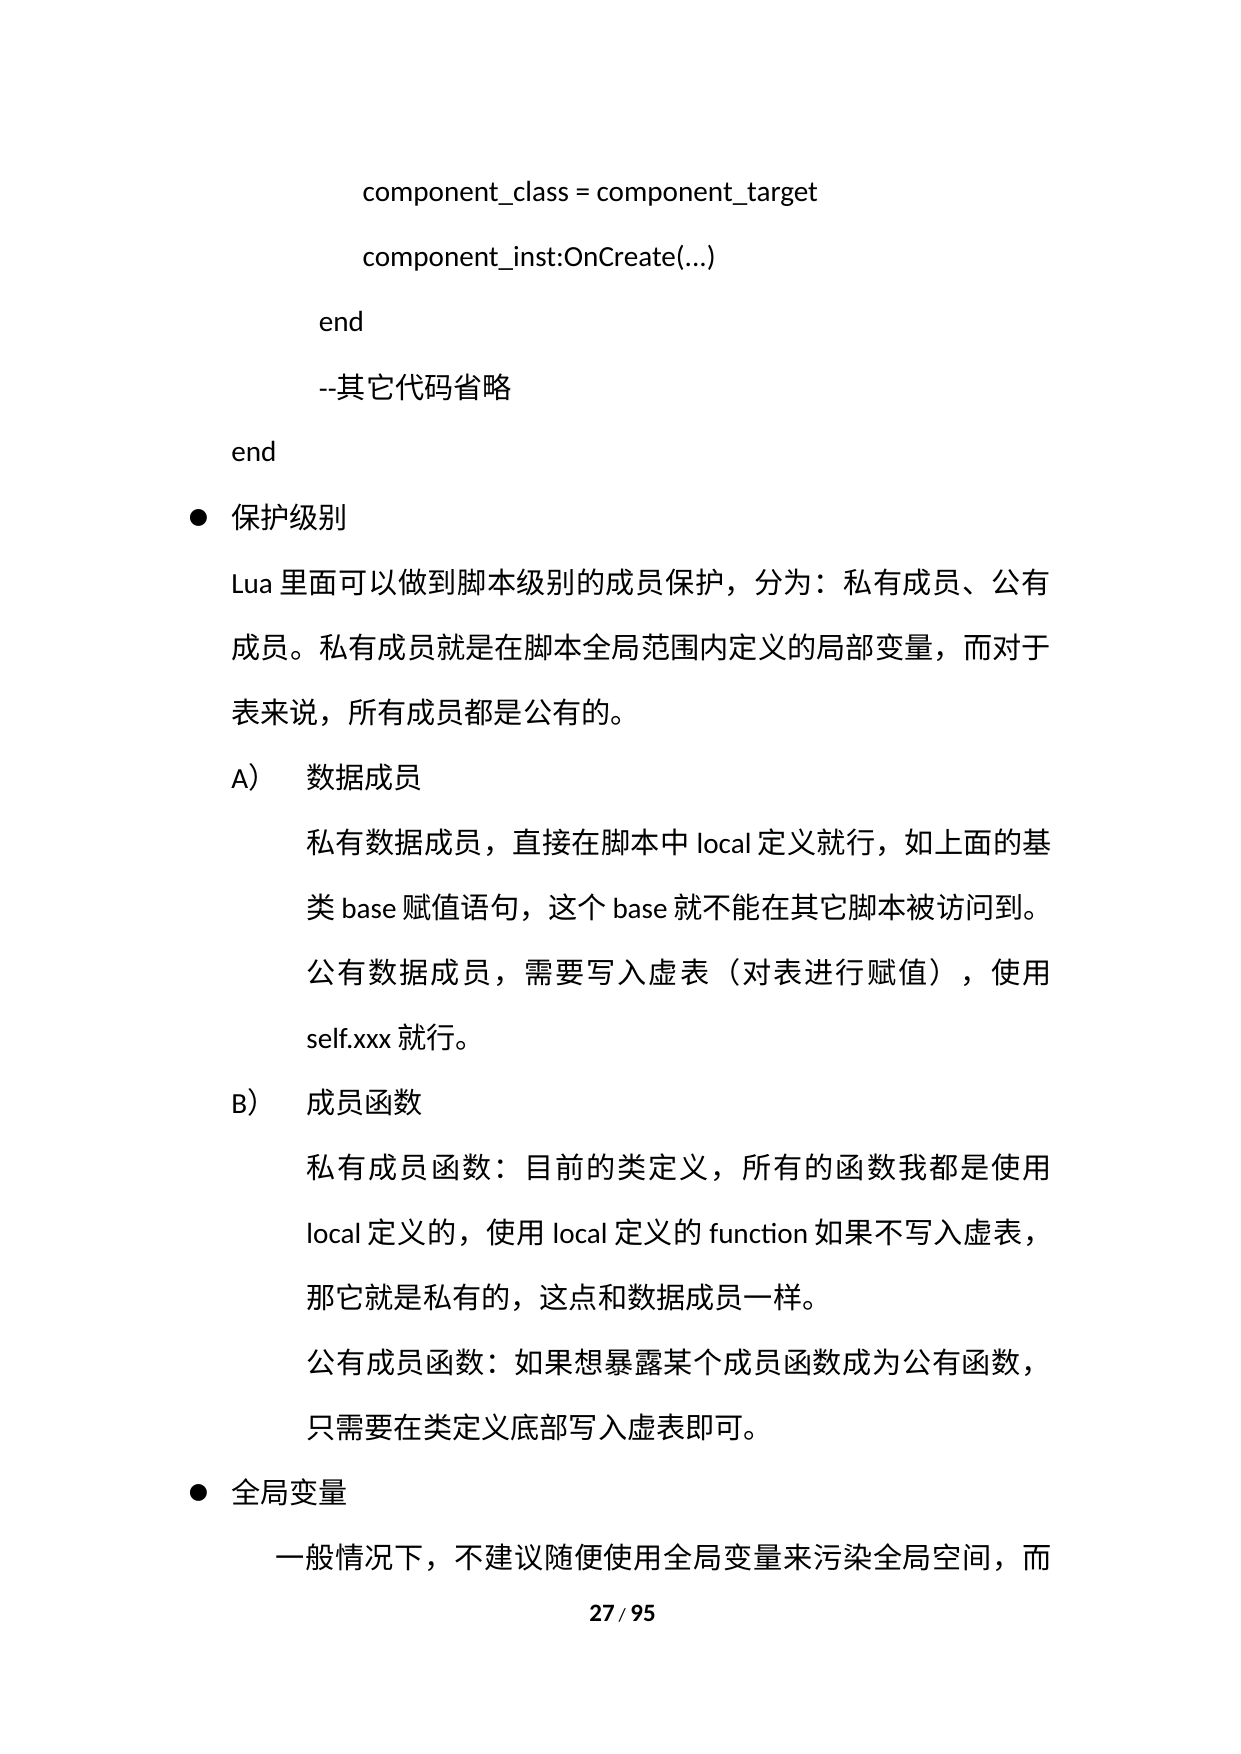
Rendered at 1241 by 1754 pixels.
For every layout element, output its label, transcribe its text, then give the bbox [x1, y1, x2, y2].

list 私有成员函数：目前的类定义，所有的函数我都是使用local定义的，使用local定义的function如果不写入虚表，那它就是私有的，这点和数据成员一样。 [306, 1133, 1053, 1328]
list 数据成员 [231, 743, 1053, 808]
list 保护级别 [187, 483, 1053, 548]
list Lua里面可以做到脚本级别的成员保护，分为：私有成员、公有成员。私有成员就是在脚本全局范围内定义的局部变量，而对于表来说，所有成员都是公有的。 [231, 548, 1053, 743]
list 公有数据成员，需要写入虚表（对表进行赋值），使用self.xxx就行。 [306, 938, 1053, 1068]
list component_inst:OnCreate(...) [231, 223, 1053, 288]
list --其它代码省略 [231, 353, 1053, 418]
list end [231, 418, 1053, 483]
list component_class = component_target [231, 158, 1053, 223]
list 成员函数 [231, 1068, 1053, 1133]
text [231, 1523, 1053, 1588]
list end [231, 288, 1053, 353]
list 公有成员函数：如果想暴露某个成员函数成为公有函数，只需要在类定义底部写入虚表即可。 [306, 1328, 1053, 1458]
list 私有数据成员，直接在脚本中local定义就行，如上面的基类base赋值语句，这个base就不能在其它脚本被访问到。 [306, 808, 1053, 938]
list 全局变量 [187, 1458, 1053, 1523]
